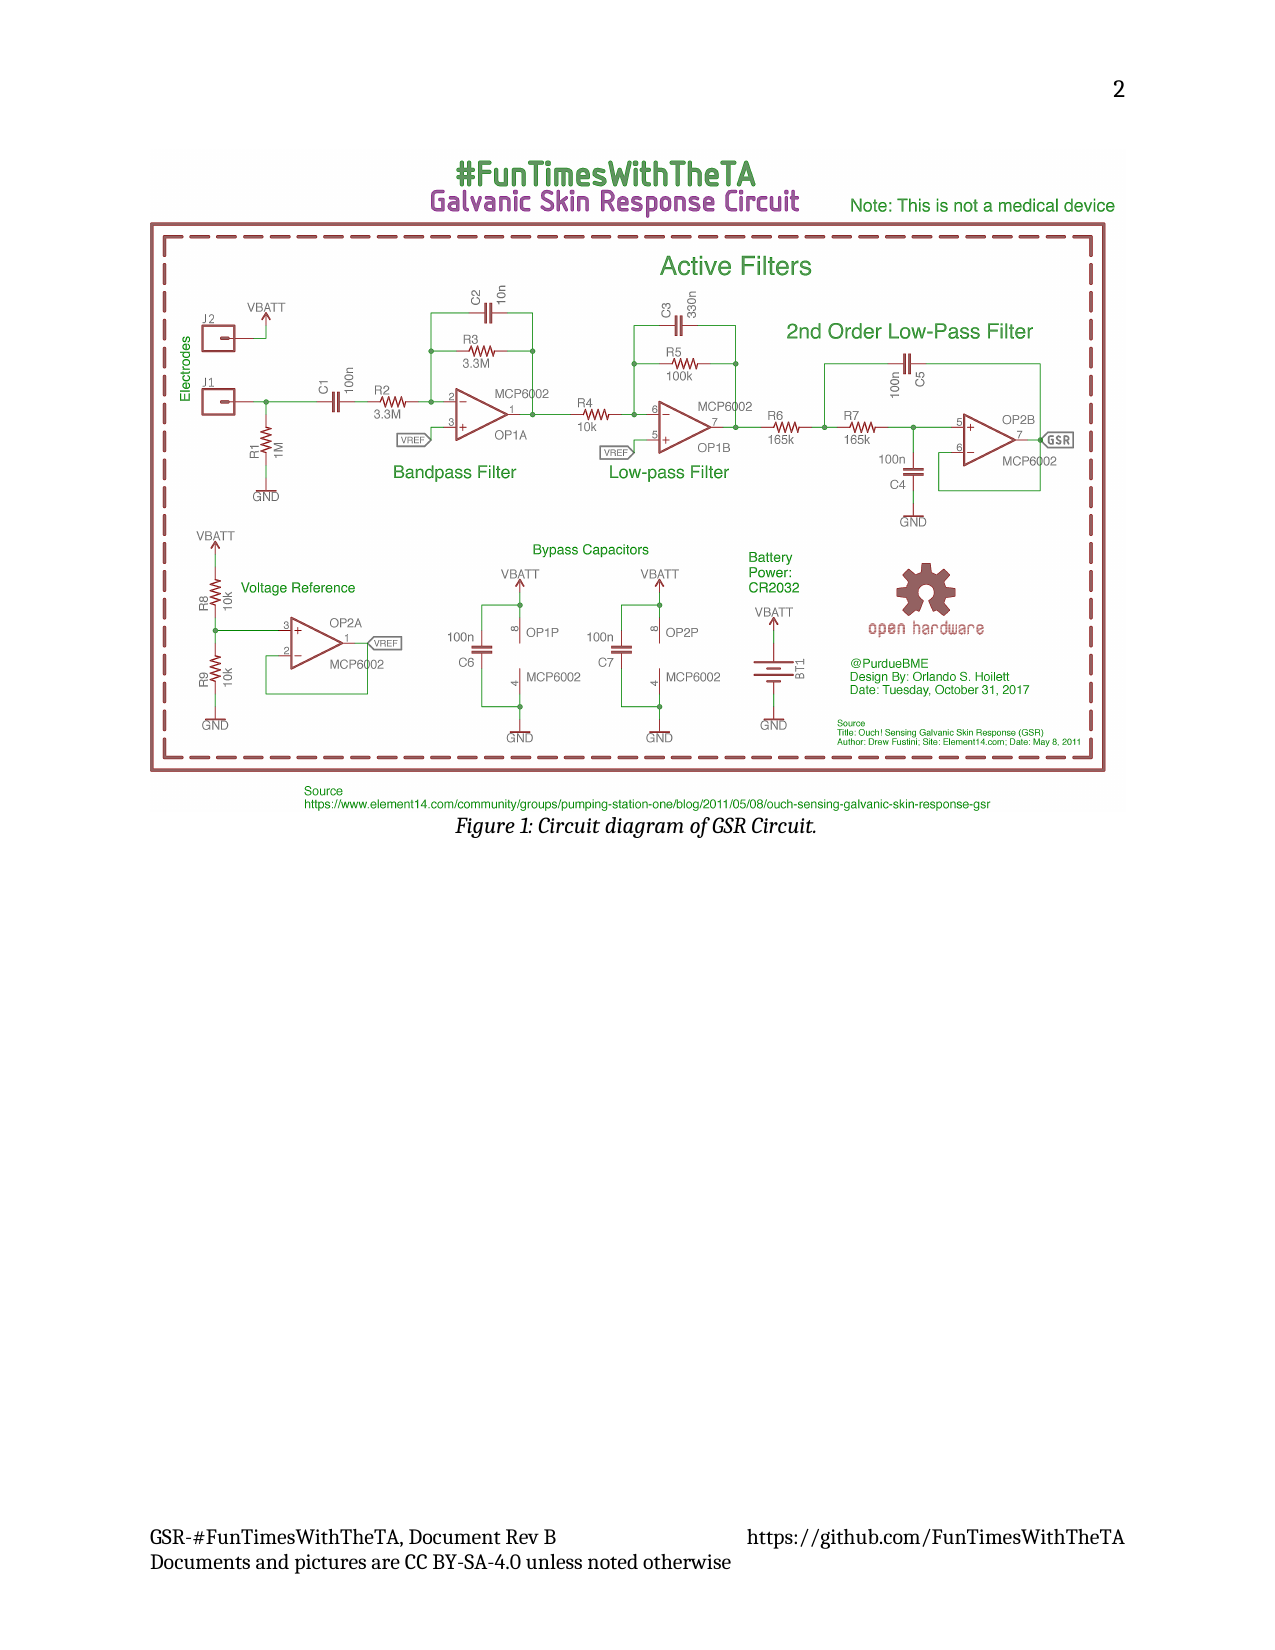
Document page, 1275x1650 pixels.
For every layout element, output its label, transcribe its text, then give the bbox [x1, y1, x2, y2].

picture [150, 149, 1126, 812]
text Figure 1: Circuit diagram of GSR Circuit. [150, 813, 1125, 839]
